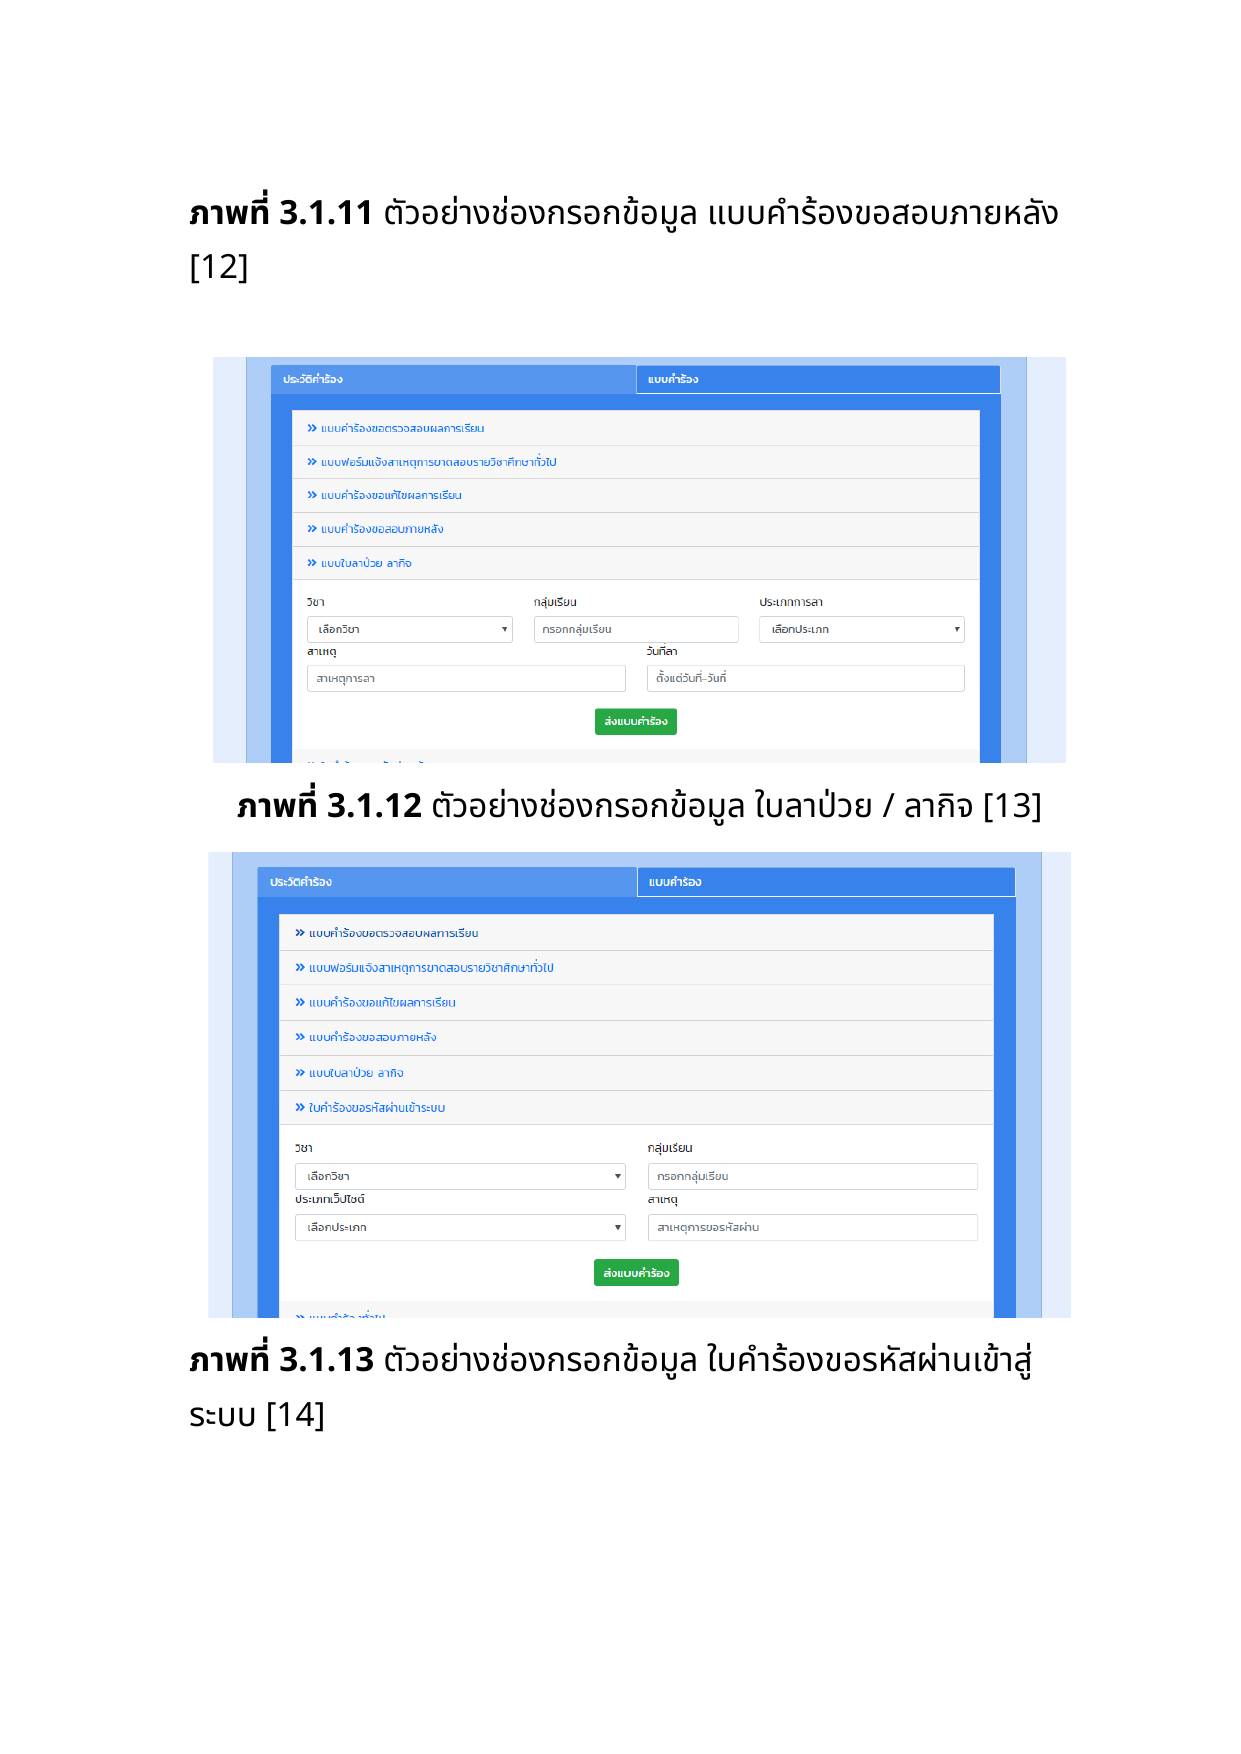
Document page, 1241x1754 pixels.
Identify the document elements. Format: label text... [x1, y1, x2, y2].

list ภาพที่ 3.1.13 ตัวอย่างช่องกรอกข้อมูล ใบคำร้องขอรหัสผ่านเข้าสู่ระบบ [14] [189, 1336, 1090, 1441]
text ภาพที่ 3.1.12 ตัวอย่างช่องกรอกข้อมูล ใบลาป่วย / ลากิจ [13] [189, 782, 1090, 832]
picture [208, 852, 1071, 1318]
list ภาพที่ 3.1.11 ตัวอย่างช่องกรอกข้อมูล แบบคำร้องขอสอบภายหลัง [12] [189, 189, 1090, 288]
picture [213, 357, 1067, 763]
